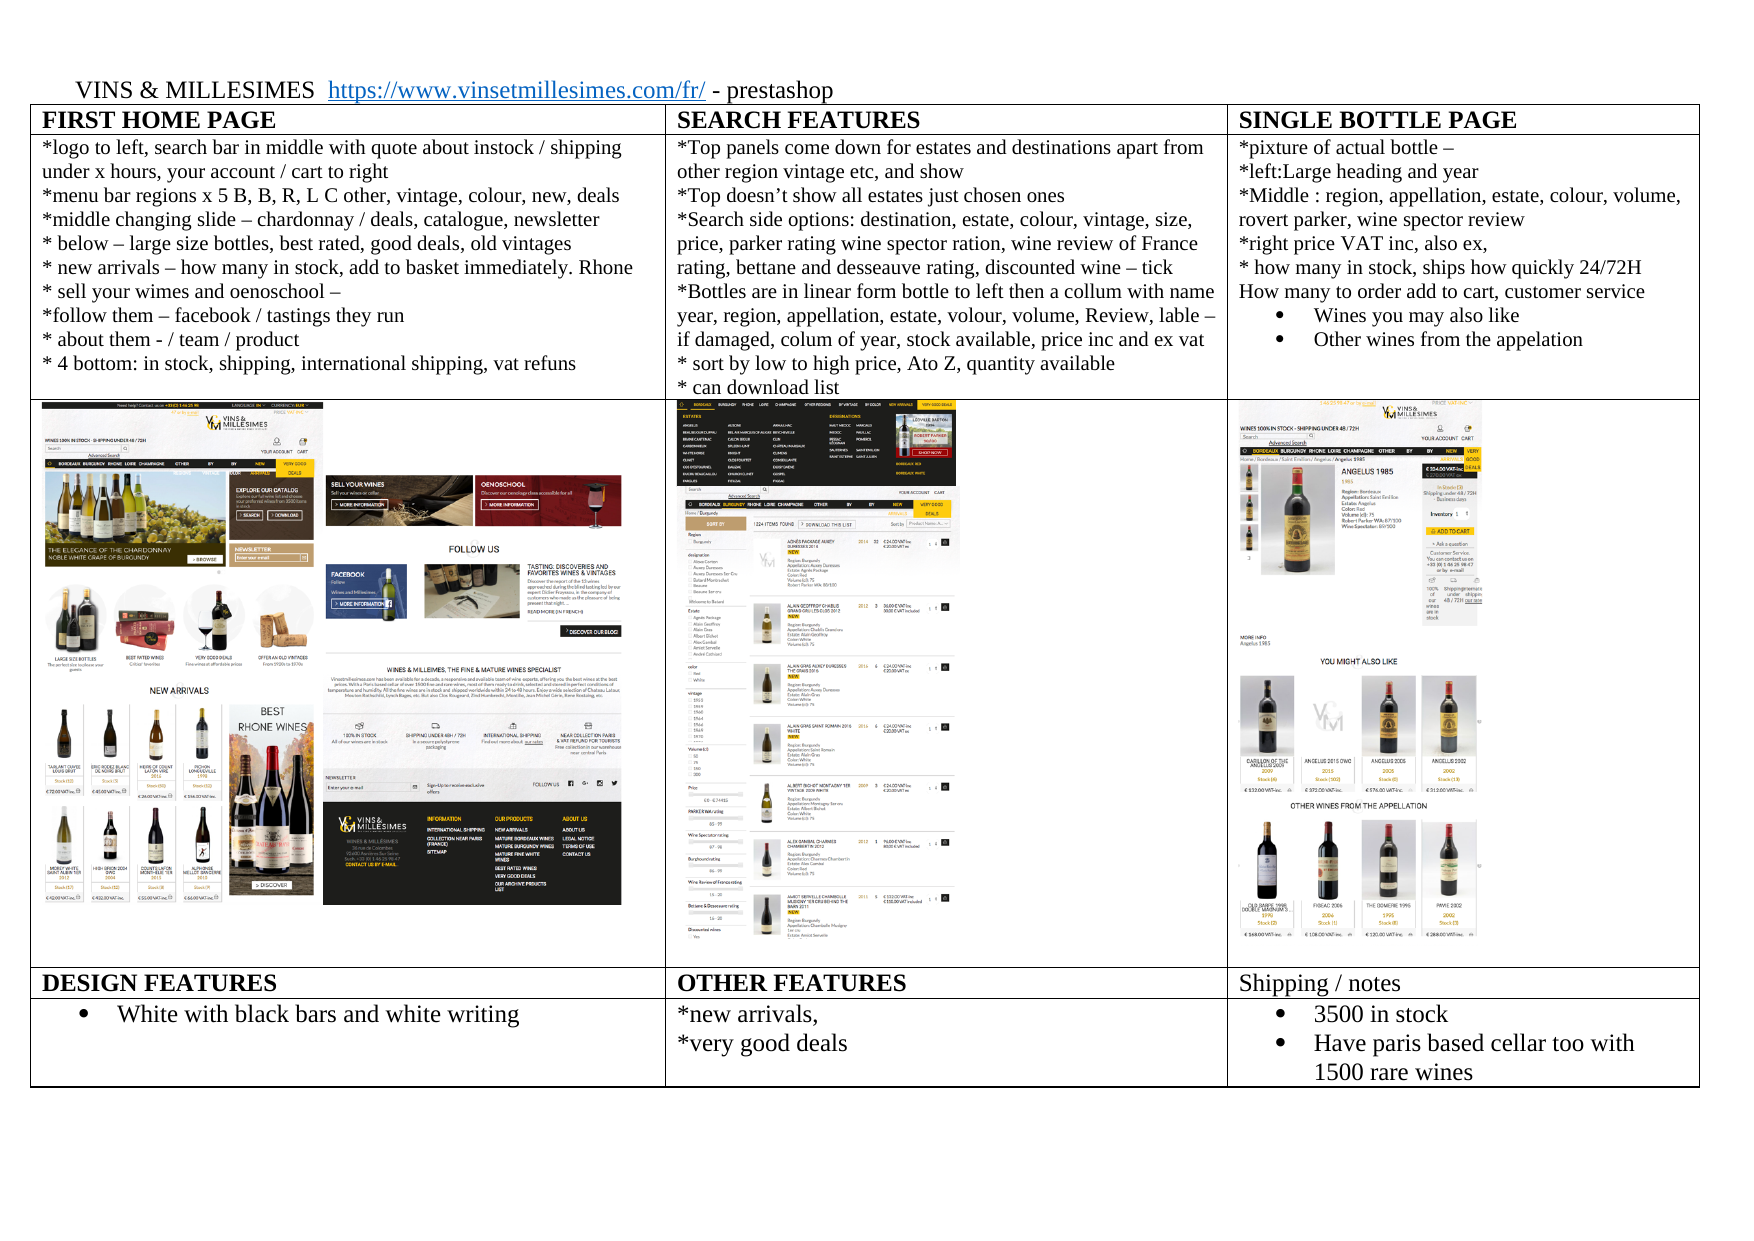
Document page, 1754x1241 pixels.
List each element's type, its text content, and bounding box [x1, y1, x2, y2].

picture [676, 400, 960, 939]
table_header FIRST HOME PAGE [31, 105, 665, 133]
table_header SEARCH FEATURES [666, 105, 1227, 133]
table_cell [31, 400, 665, 967]
text VINS & MILLESIMES https://www.vinsetmillesimes.com/fr/ - prestashop [75, 75, 1679, 104]
table_cell [1228, 400, 1699, 967]
table_cell *logo to left, search bar in middle with quote about instock / shipping under x hours, your account / cart to right *menu bar regions x 5 B, B, R, L C other, vintage, colour, new, deals *middle changing slide – chardonnay / deals, catalogue, newsletter * below – large size bottles, best rated, good deals, old vintages * new arrivals – how many in stock, add to basket immediately. Rhone * sell your wimes and oenoschool – *follow them – facebook / tastings they run * about them - / team / product * 4 bottom: in stock, shipping, international shipping, vat refuns [31, 135, 665, 399]
table_header SINGLE BOTTLE PAGE [1228, 105, 1699, 133]
table_cell OTHER FEATURES [666, 968, 1227, 998]
table_cell [666, 400, 1227, 967]
picture [1238, 400, 1483, 946]
picture [41, 400, 622, 905]
table_cell Shipping / notes [1228, 968, 1699, 998]
table_cell White with black bars and white writing [31, 999, 665, 1086]
table_cell *new arrivals, *very good deals [666, 999, 1227, 1086]
table_cell *pixture of actual bottle – *left:Large heading and year *Middle : region, appellation, estate, colour, volume, rovert parker, wine spector review *right price VAT inc, also ex, * how many in stock, ships how quickly 24/72H How many to order add to cart, customer service Wines you may also like Other wines from the appelation [1228, 135, 1699, 399]
table_cell DESIGN FEATURES [31, 968, 665, 998]
table_cell 3500 in stock Have paris based cellar too with 1500 rare wines [1228, 999, 1699, 1086]
table_cell *Top panels come down for estates and destinations apart from other region vintage etc, and show *Top doesn’t show all estates just chosen ones *Search side options: destination, estate, colour, vintage, size, price, parker rating wine spector ration, wine review of France rating, bettane and desseauve rating, discounted wine – tick *Bottles are in linear form bottle to left then a collum with name year, region, appellation, estate, volour, volume, Review, lable – if damaged, colum of year, stock available, price inc and ex vat * sort by low to high price, Ato Z, quantity available * can download list [666, 135, 1227, 399]
